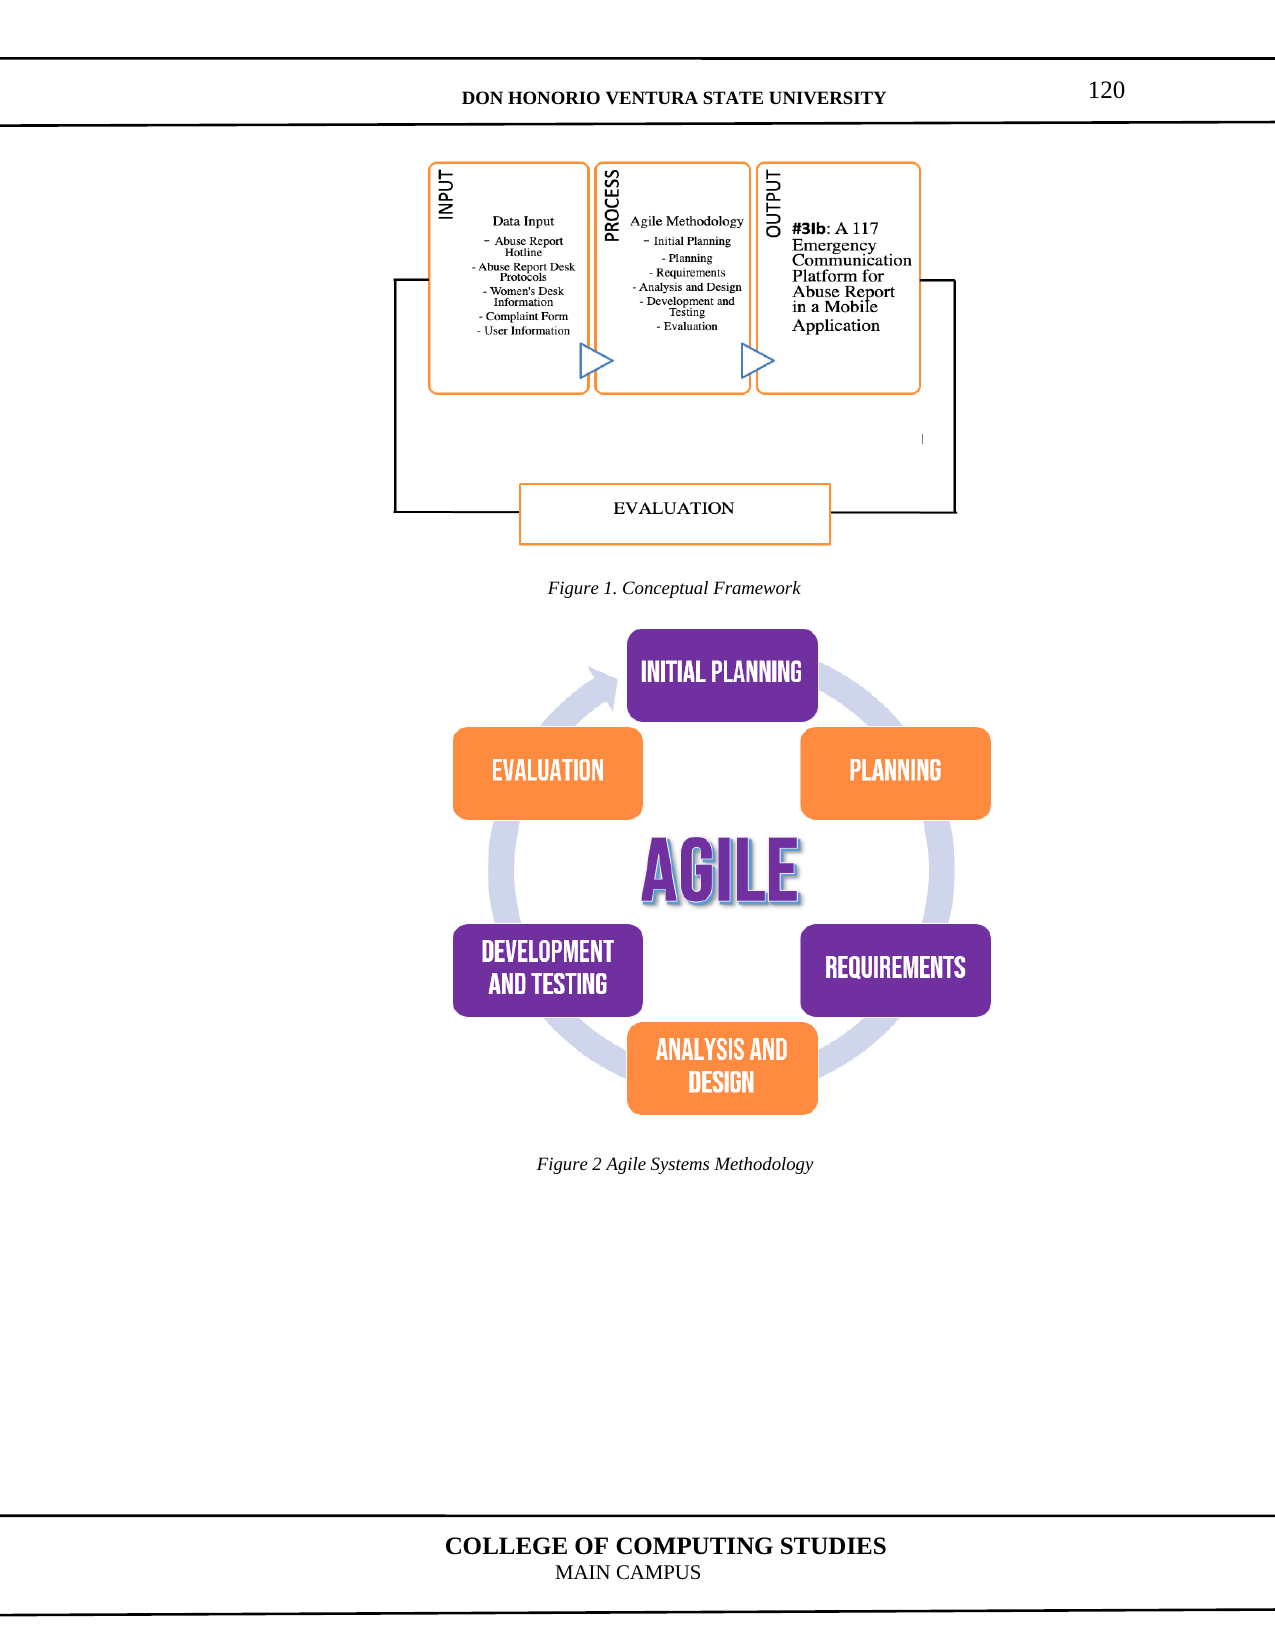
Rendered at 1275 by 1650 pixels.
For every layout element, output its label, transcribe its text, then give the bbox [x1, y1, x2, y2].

picture [424, 619, 1001, 1124]
text Figure 2 Agile Systems Methodology [225, 1153, 1125, 1174]
picture [386, 150, 964, 553]
text Figure 1. Conceptual Framework [225, 577, 1125, 599]
